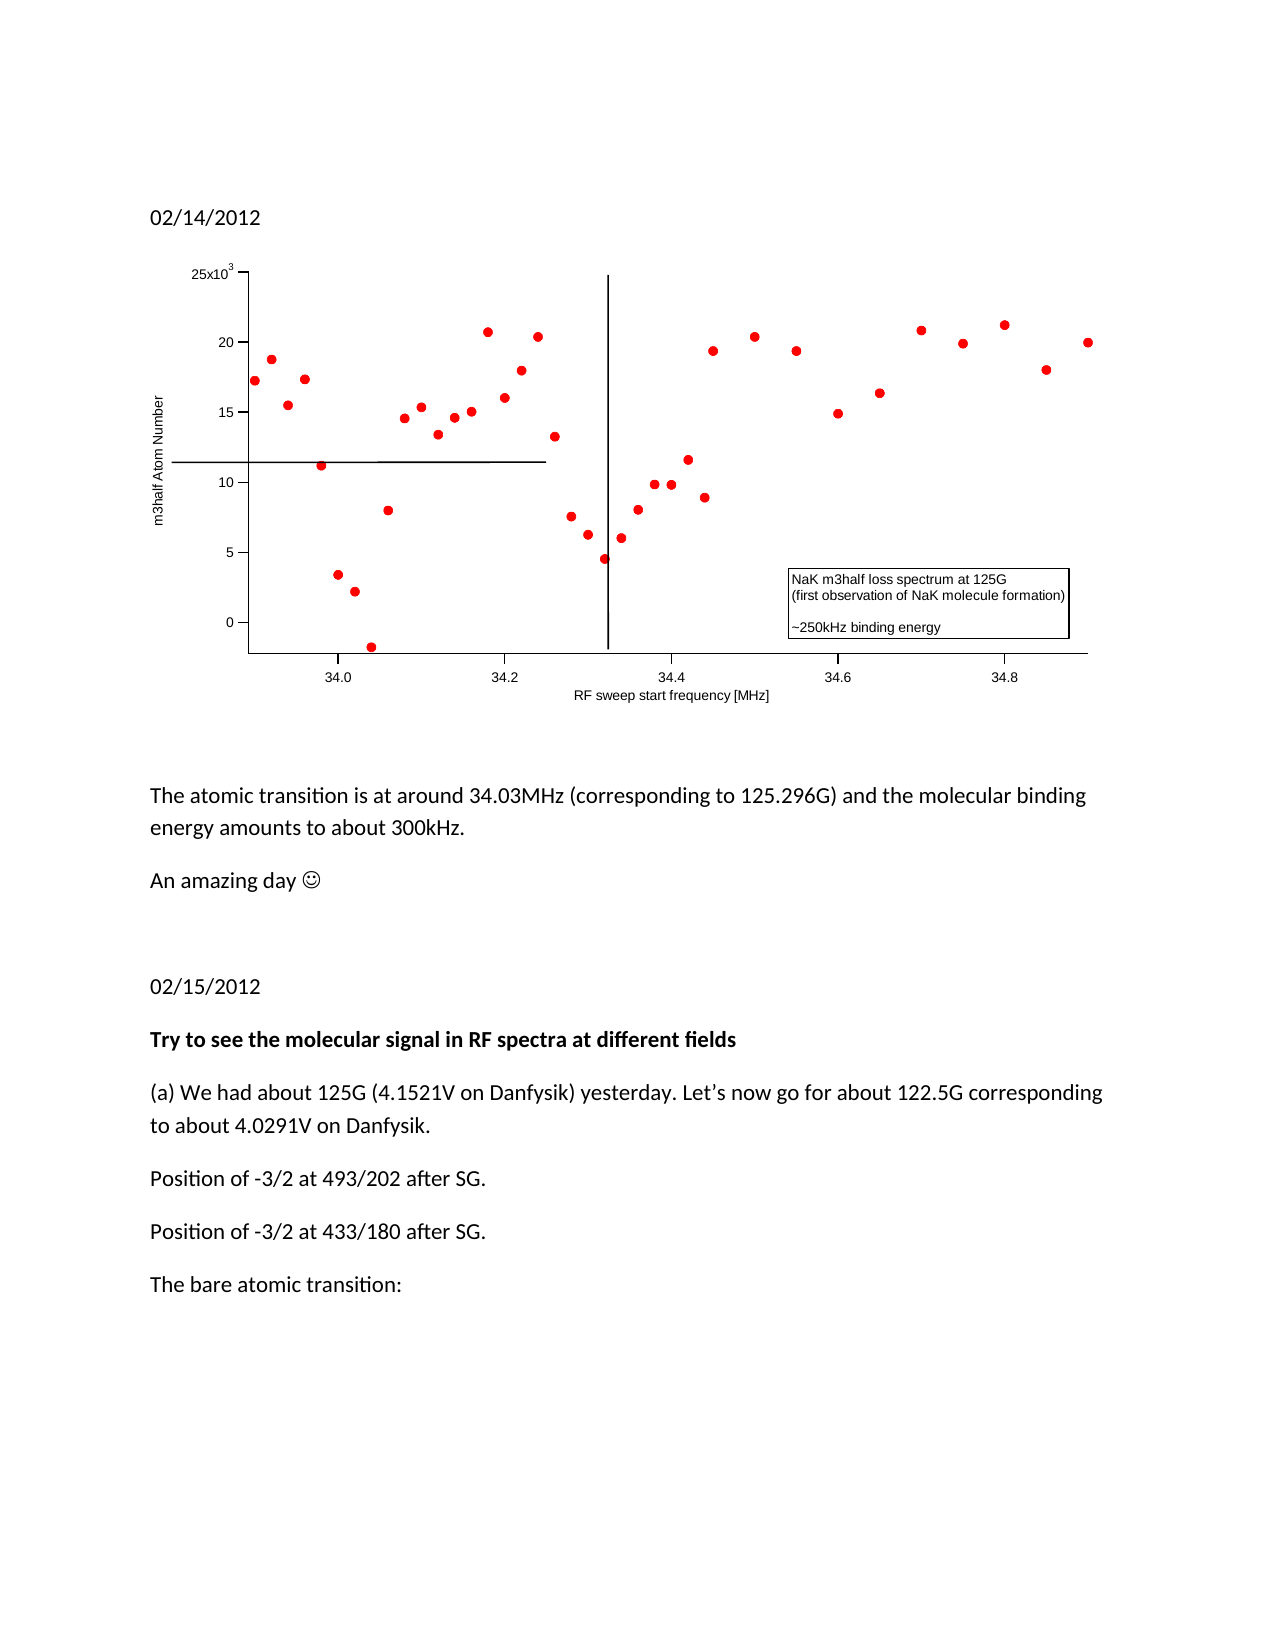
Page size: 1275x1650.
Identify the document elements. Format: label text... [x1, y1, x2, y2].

text 02/15/2012 [150, 972, 1125, 1001]
text (a) We had about 125G (4.1521V on Danfysik) yesterday. Let’s now go for about 122.5G corresponding to about 4.0291V on Danfysik. [150, 1078, 1125, 1139]
text The atomic transition is at around 34.03MHz (corresponding to 125.296G) and the molecular binding energy amounts to about 300kHz. [150, 781, 1125, 841]
text 02/14/2012 [150, 203, 1125, 231]
text An amazing day [150, 866, 1125, 894]
text Try to see the molecular signal in RF spectra at different fields [150, 1026, 1125, 1053]
text The bare atomic transition: [150, 1270, 1125, 1298]
text Position of -3/2 at 493/202 after SG. [150, 1164, 1125, 1192]
text Position of -3/2 at 433/180 after SG. [150, 1217, 1125, 1245]
